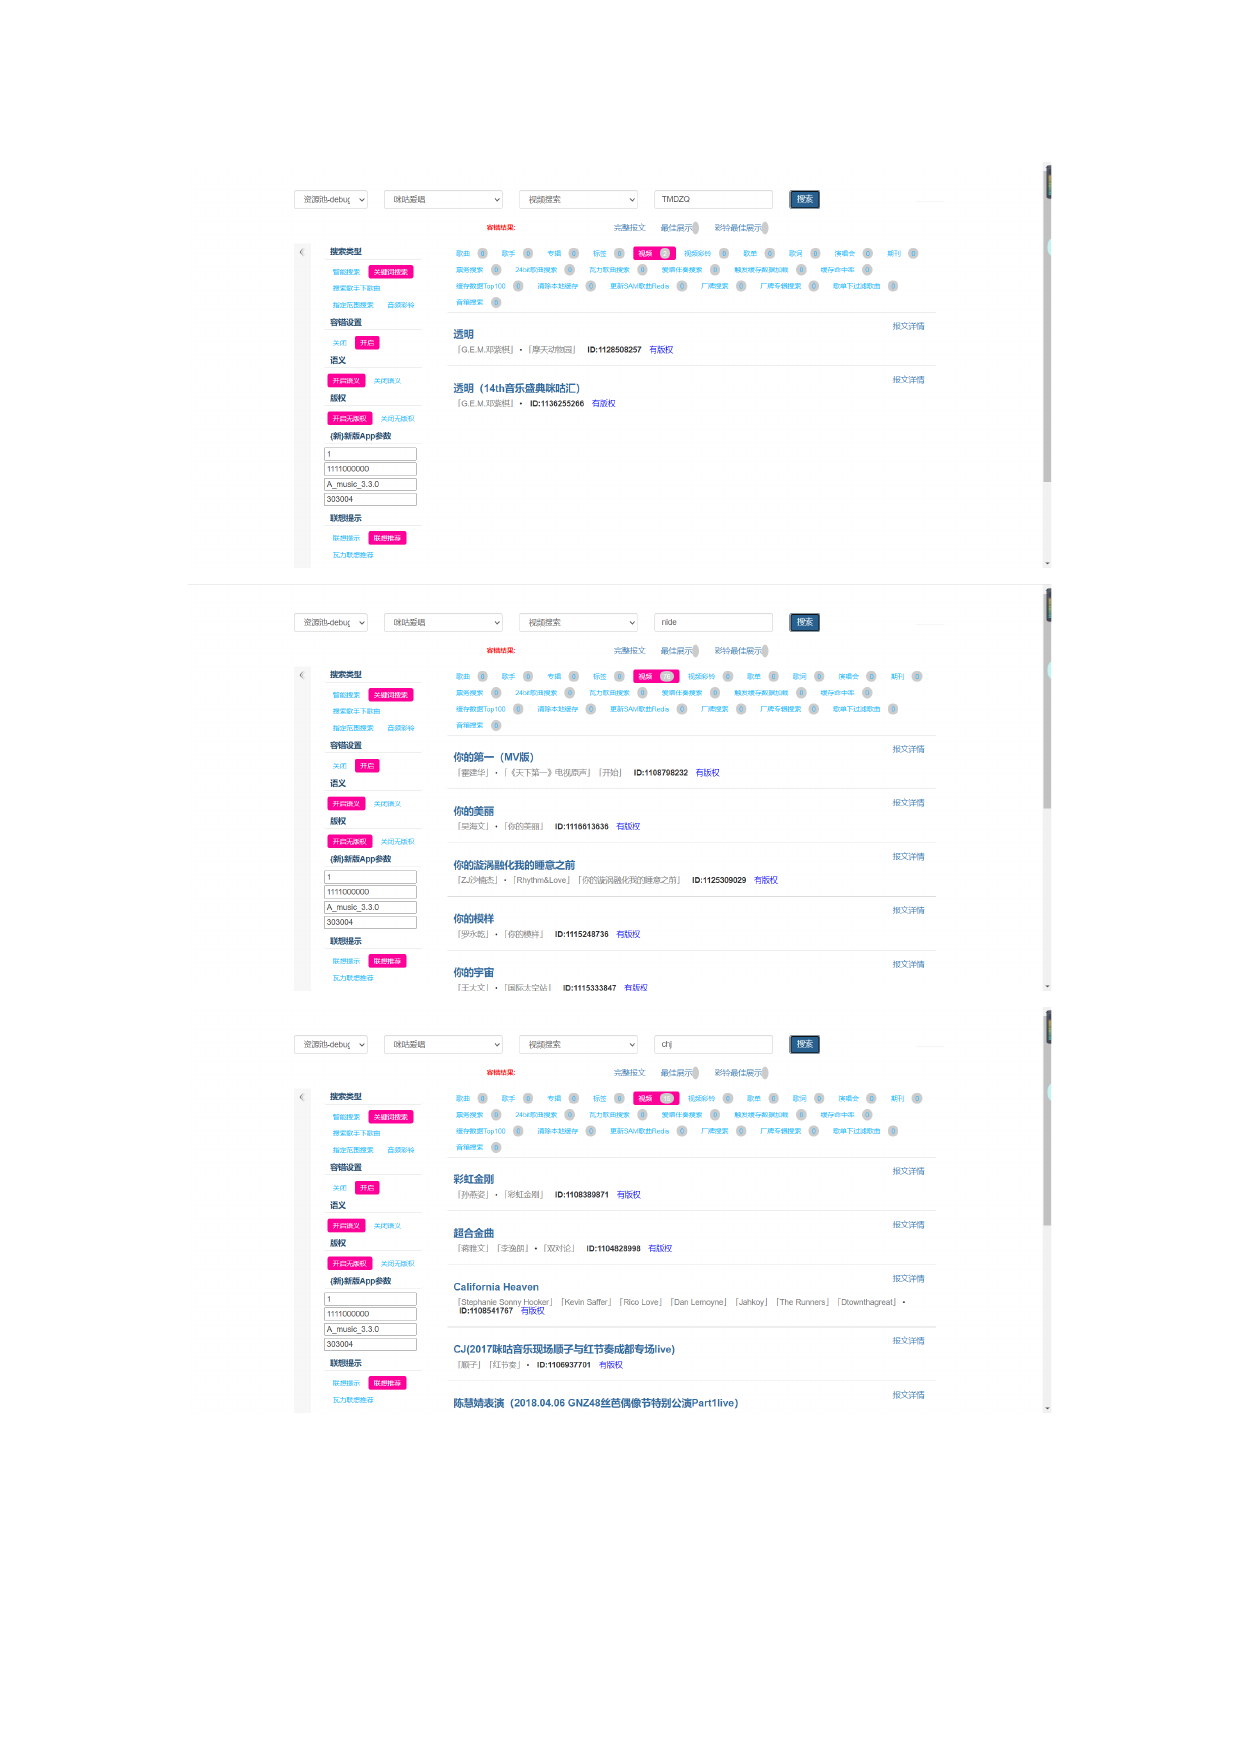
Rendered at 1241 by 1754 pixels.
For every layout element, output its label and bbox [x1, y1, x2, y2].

picture [187, 1007, 1052, 1413]
picture [187, 162, 1052, 568]
picture [187, 584, 1052, 991]
